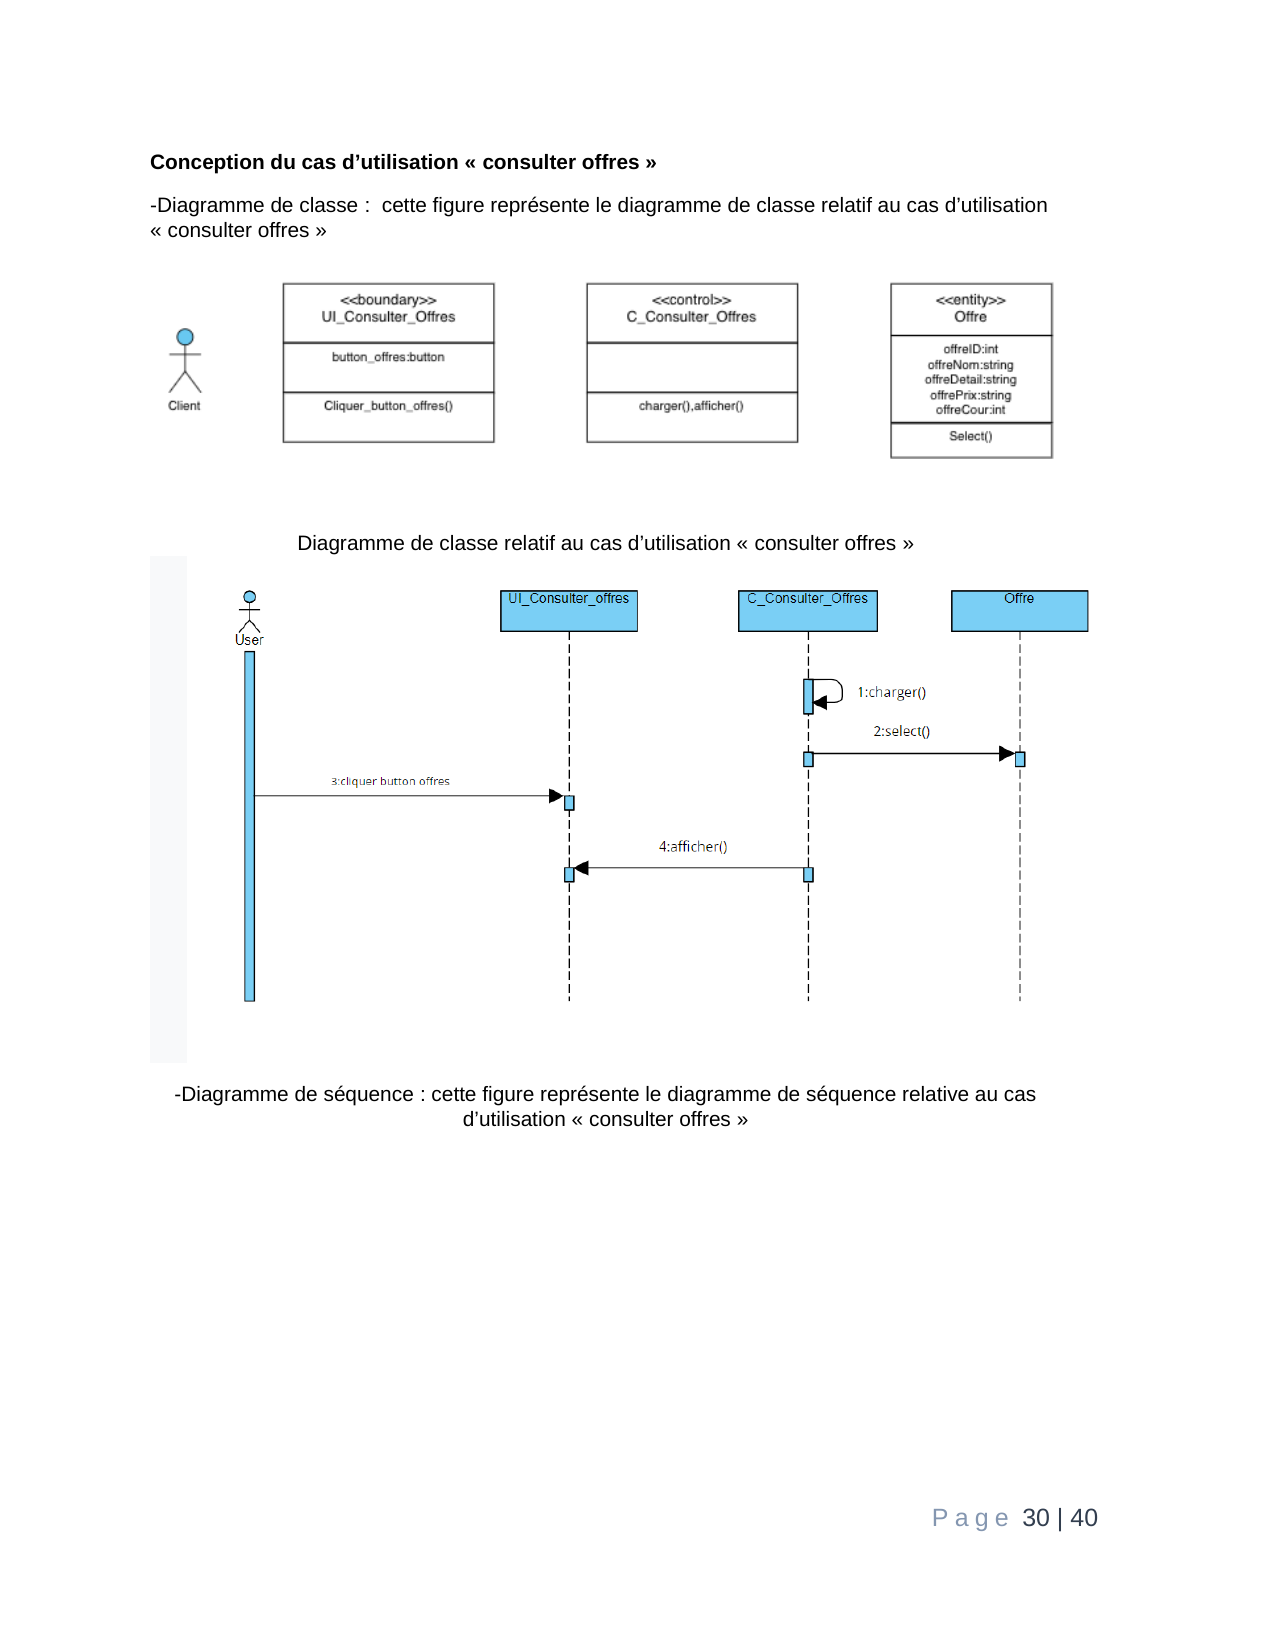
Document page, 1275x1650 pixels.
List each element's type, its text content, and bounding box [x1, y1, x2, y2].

text Conception du cas d’utilisation « consulter offres » [150, 150, 1125, 174]
text -Diagramme de séquence : cette figure représente le diagramme de séquence relative au cas d’utilisation « consulter offres » [150, 1081, 1061, 1131]
text Diagramme de classe relatif au cas d’utilisation « consulter offres » [150, 531, 1061, 556]
text -Diagramme de classe : cette figure représente le diagramme de classe relatif au cas d’utilisation « consulter offres » [150, 192, 1125, 244]
picture [150, 556, 1125, 1063]
picture [150, 244, 1125, 513]
